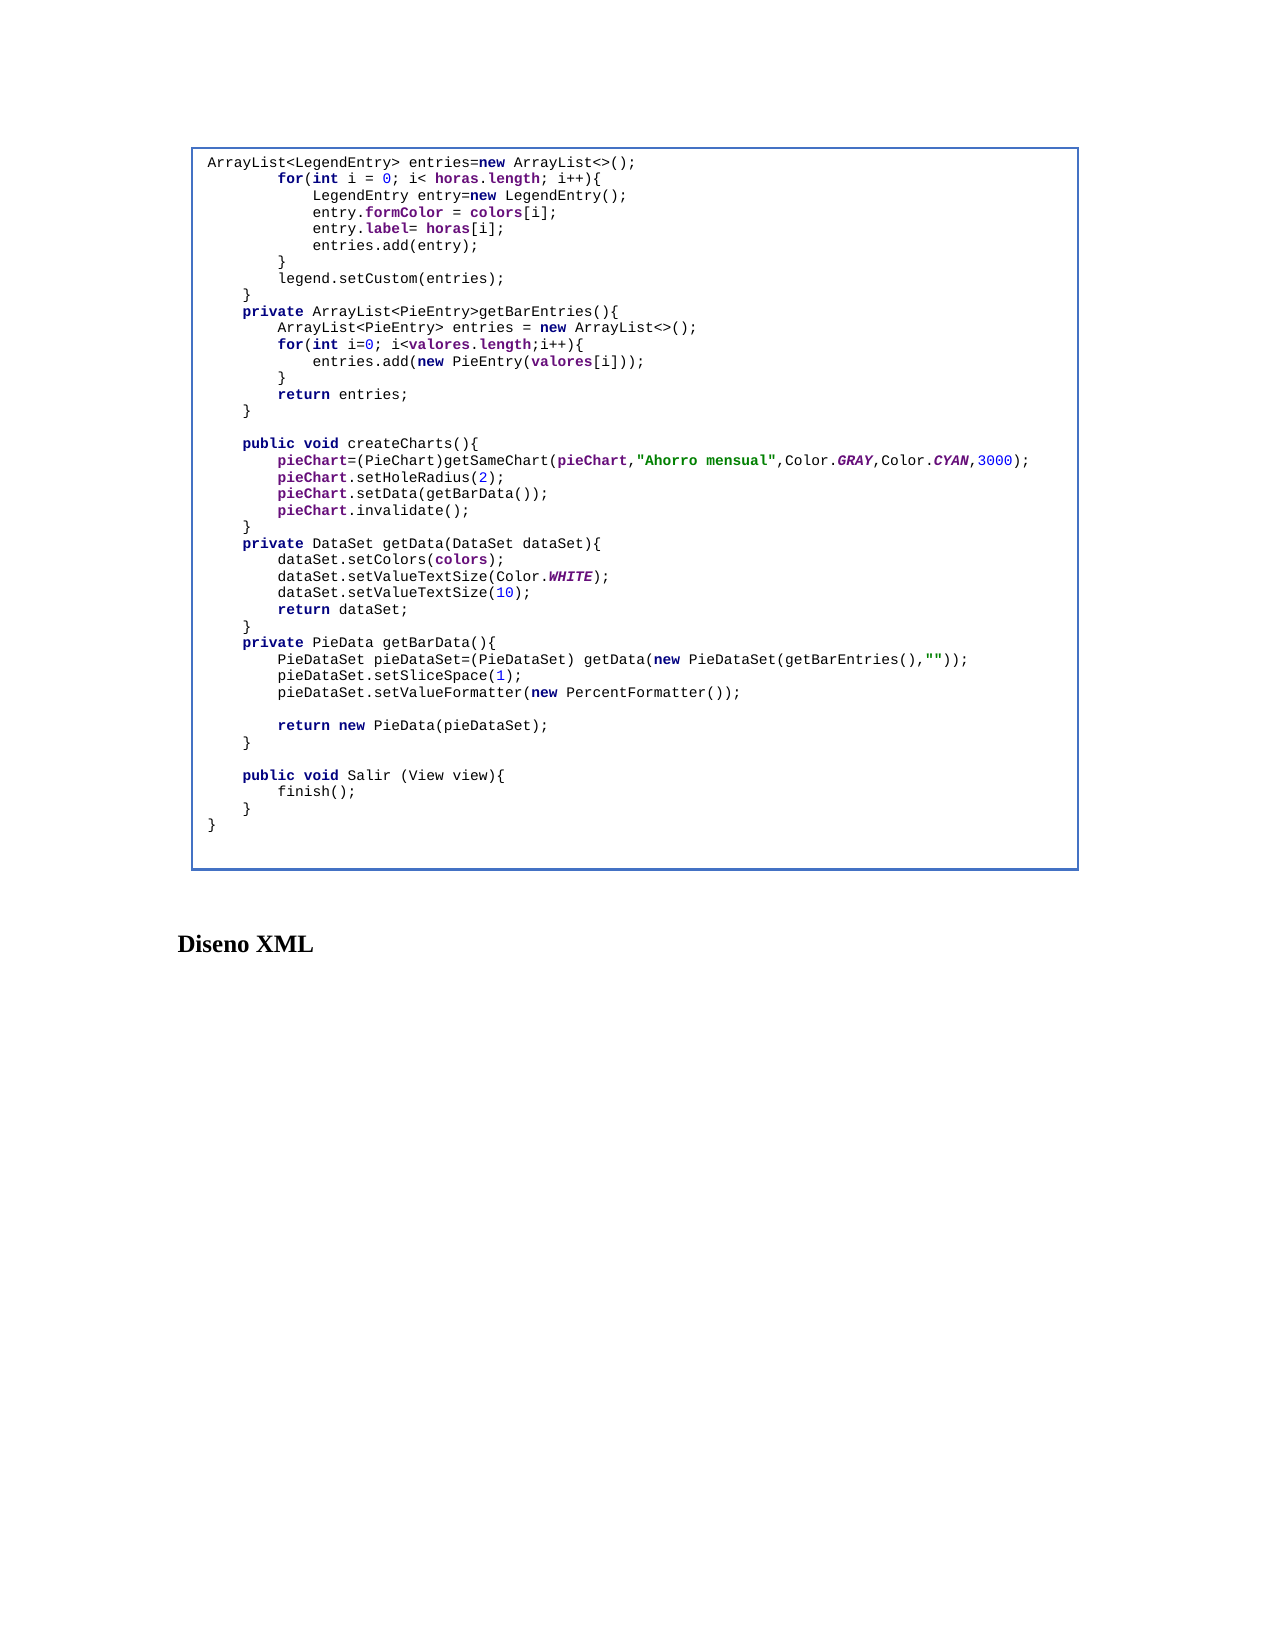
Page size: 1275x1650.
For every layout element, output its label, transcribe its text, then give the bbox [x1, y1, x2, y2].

text Diseno XML [177, 929, 1098, 958]
